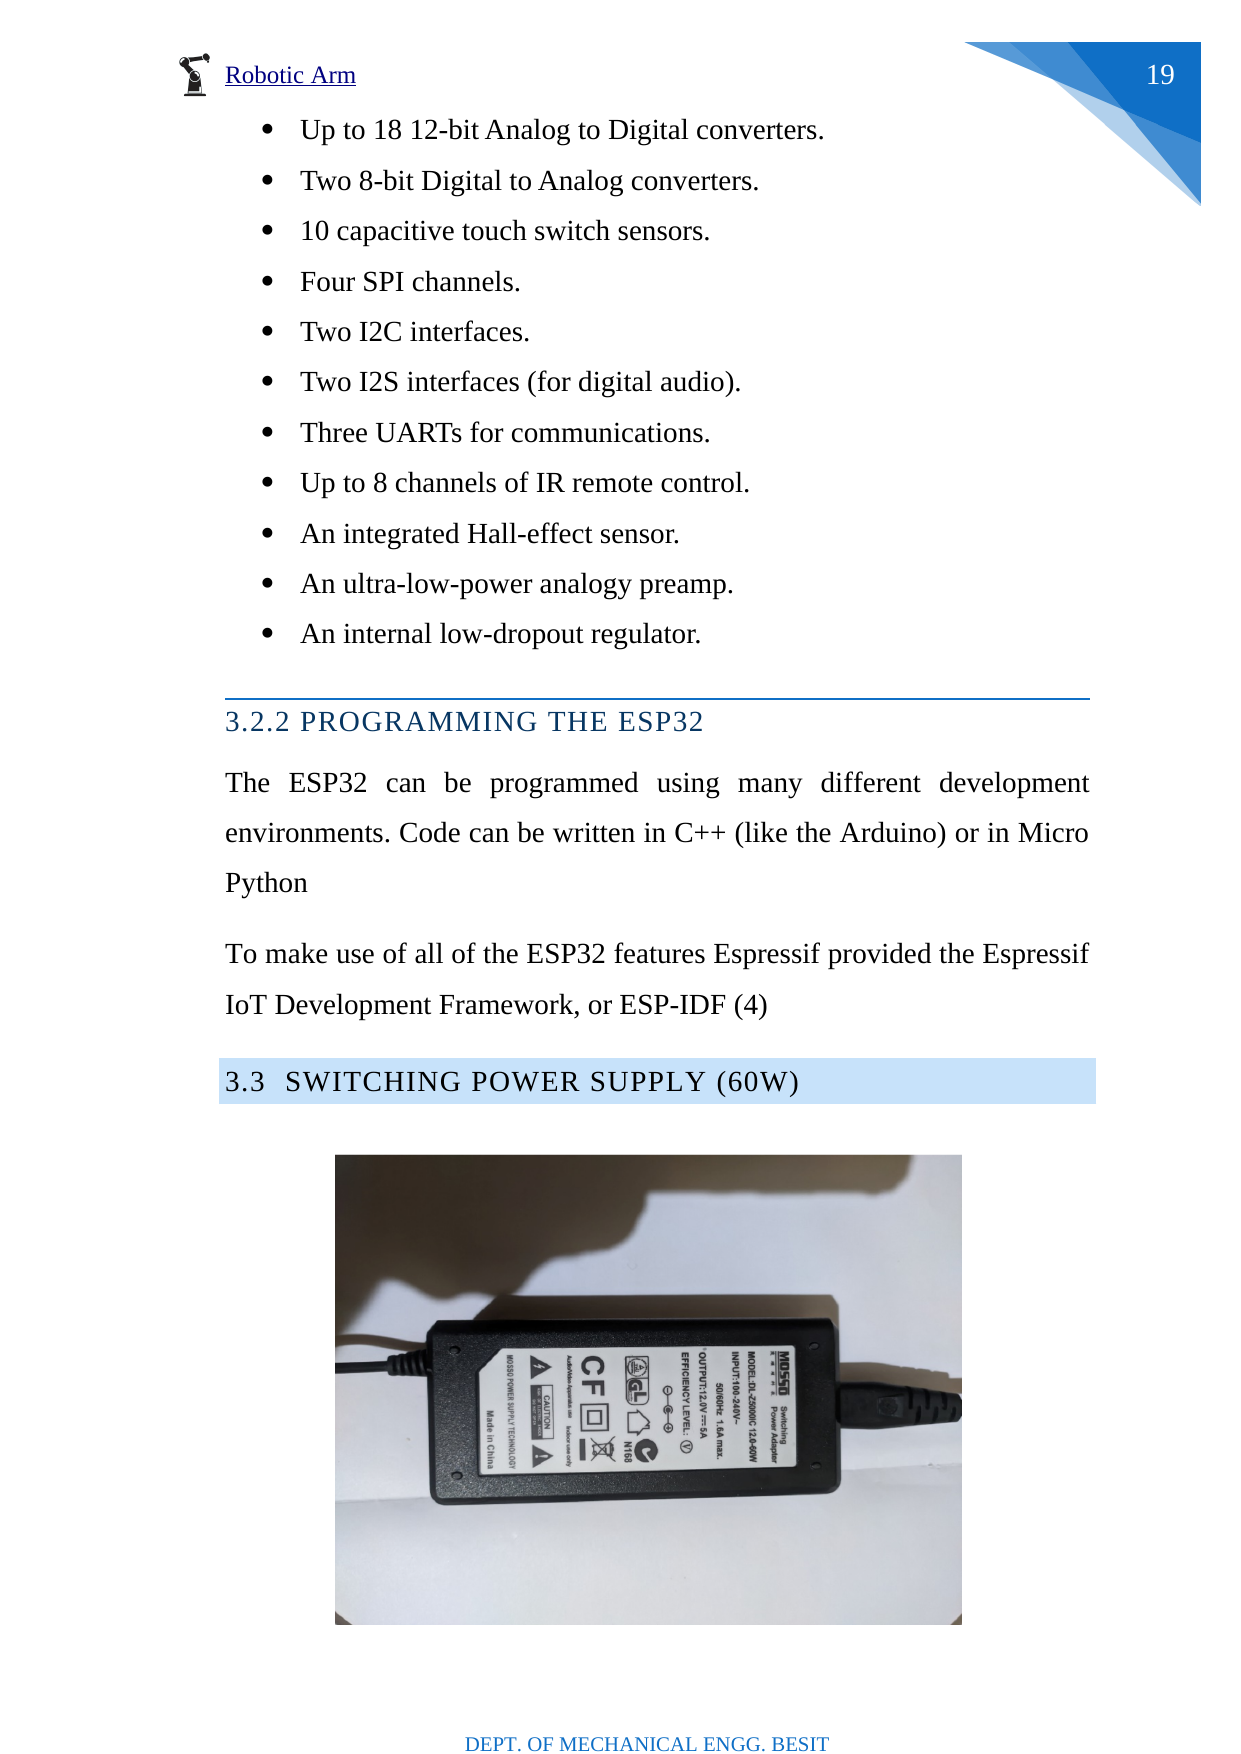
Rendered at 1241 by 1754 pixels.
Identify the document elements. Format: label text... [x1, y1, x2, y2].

text Two 8-bit Digital to Analog converters. [262, 163, 1090, 197]
picture [963, 42, 1201, 206]
subtitle SWITCHING POWER SUPPLY (60W) [225, 1064, 1090, 1098]
subtitle Programming the ESP32 [225, 700, 1090, 738]
text An ultra-low-power analogy preamp. [262, 566, 1090, 600]
text Two I2C interfaces. [262, 314, 1090, 348]
text Up to 8 channels of IR remote control. [262, 465, 1090, 499]
text Four SPI channels. [262, 264, 1090, 297]
text To make use of all of the ESP32 features Espressif provided the Espressif IoT Development Framework, or ESP-IDF [225, 937, 1090, 1020]
text Three UARTs for communications. [262, 415, 1090, 449]
picture [172, 52, 213, 97]
text The ESP32 can be programmed using many different development environments. Code can be written in C++ (like the Arduino) or in Micro Python [225, 765, 1090, 899]
picture [335, 1155, 961, 1625]
text Two I2S interfaces (for digital audio). [262, 364, 1090, 398]
text An integrated Hall-effect sensor. [262, 516, 1090, 549]
text Up to 18 12-bit Analog to Digital converters. [262, 112, 1090, 146]
text An internal low-dropout regulator. [262, 617, 1090, 650]
text 10 capacitive touch switch sensors. [262, 213, 1090, 247]
